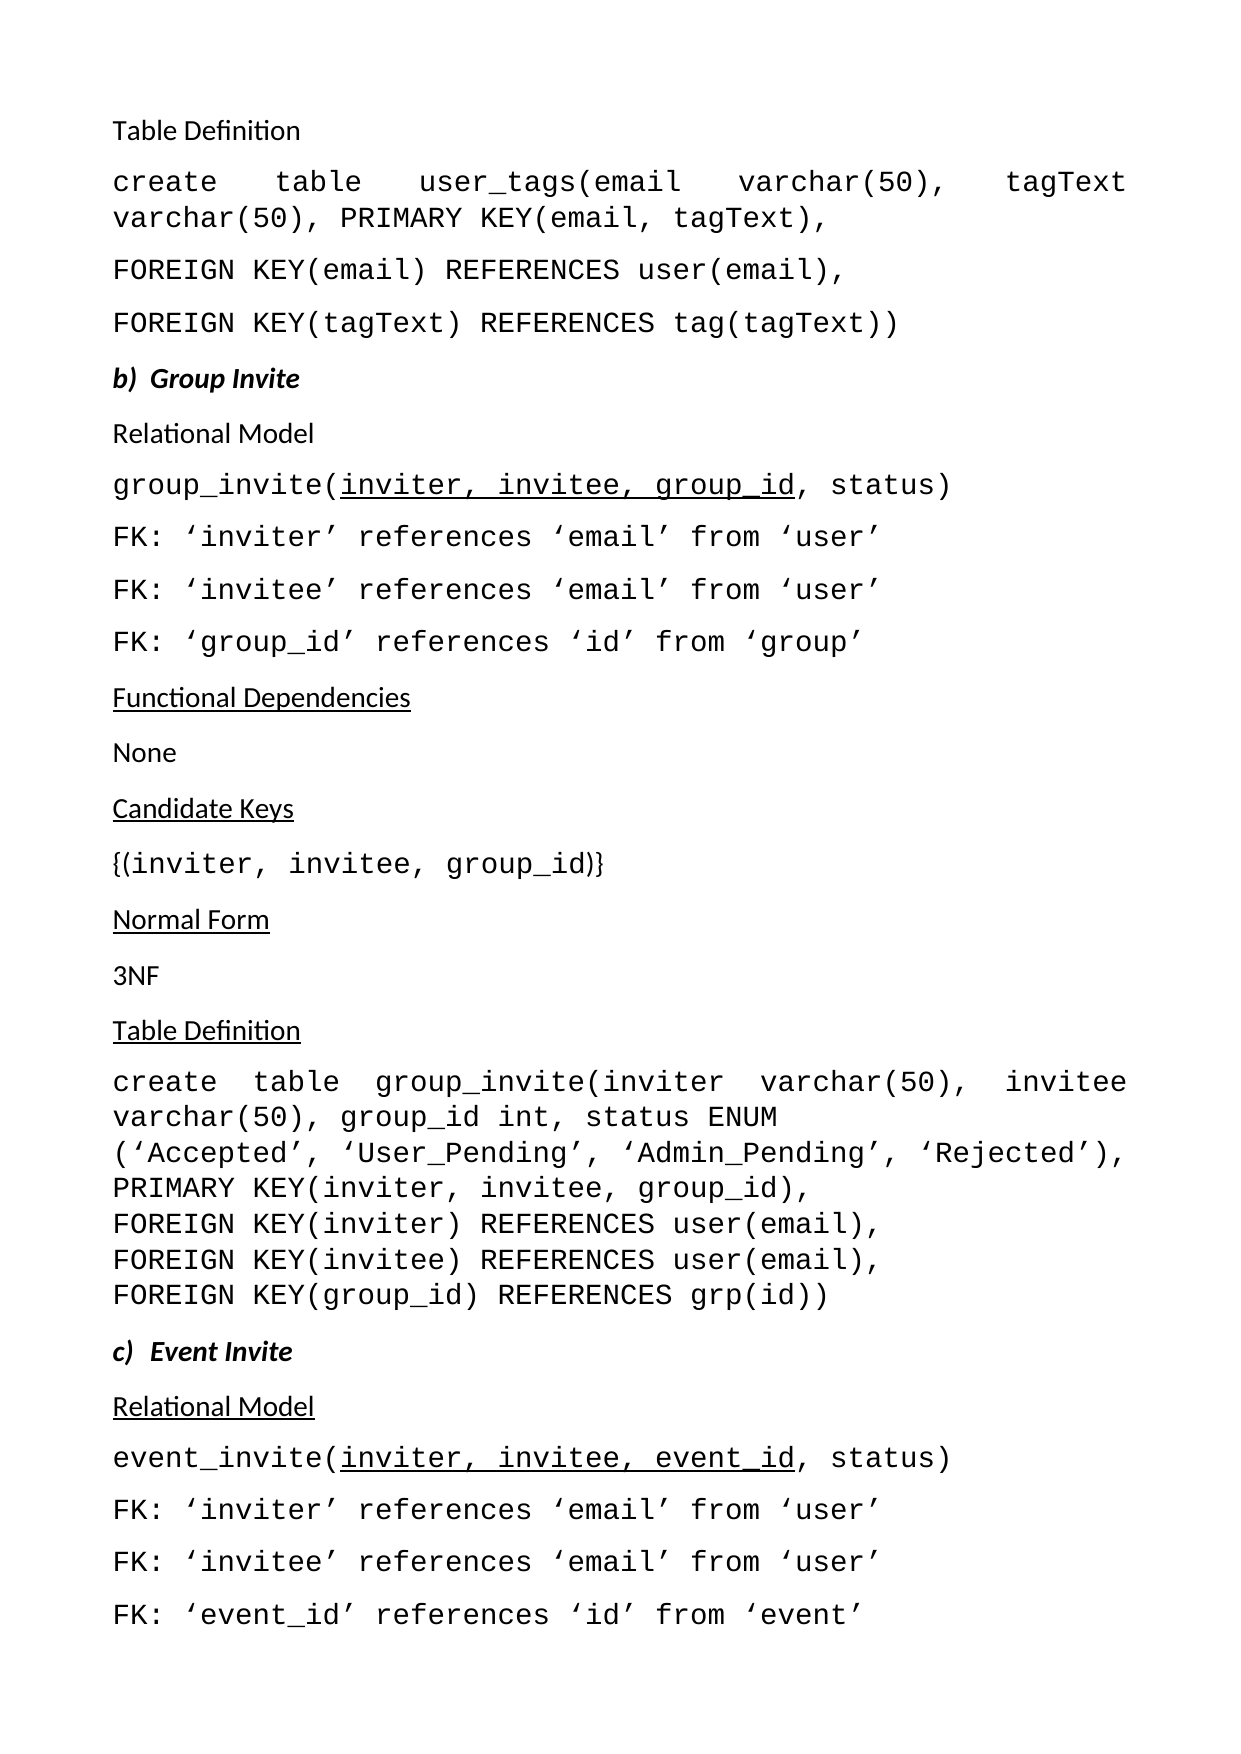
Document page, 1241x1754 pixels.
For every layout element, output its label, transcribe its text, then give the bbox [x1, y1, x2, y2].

text group_invite(inviter, invitee, group_id, status) [112, 470, 1128, 503]
text 3NF [112, 957, 1128, 992]
text event_invite(inviter, invitee, event_id, status) [112, 1443, 1128, 1476]
text Functional Dependencies [112, 679, 1128, 715]
text Relational Model [112, 1388, 1128, 1423]
text FOREIGN KEY(inviter) REFERENCES user(email), [112, 1209, 1128, 1242]
text PRIMARY KEY(inviter, invitee, group_id), [112, 1174, 1128, 1207]
text FOREIGN KEY(group_id) REFERENCES grp(id)) [112, 1281, 1128, 1313]
text FK: ‘event_id’ references ‘id’ from ‘event’ [112, 1600, 1128, 1633]
text FK: ‘inviter’ references ‘email’ from ‘user’ [112, 1495, 1128, 1528]
text Normal Form [112, 901, 1128, 937]
text create table group_invite(inviter varchar(50), invitee varchar(50), group_id int, status ENUM [112, 1067, 1128, 1135]
list Event Invite [112, 1333, 1128, 1368]
list Group Invite [112, 360, 1128, 396]
text None [112, 734, 1128, 770]
text {(inviter, invitee, group_id)} [112, 845, 1128, 882]
text FOREIGN KEY(tagText) REFERENCES tag(tagText)) [112, 308, 1128, 341]
text FOREIGN KEY(invitee) REFERENCES user(email), [112, 1245, 1128, 1278]
text FK: ‘invitee’ references ‘email’ from ‘user’ [112, 1548, 1128, 1581]
text Table Definition [112, 1012, 1128, 1047]
text Table Definition [112, 112, 1128, 148]
text (‘Accepted’, ‘User_Pending’, ‘Admin_Pending’, ‘Rejected’), [112, 1138, 1128, 1171]
text create table user_tags(email varchar(50), tagText varchar(50), PRIMARY KEY(email, tagText), [112, 168, 1128, 236]
text Relational Model [112, 415, 1128, 451]
text FK: ‘group_id’ references ‘id’ from ‘group’ [112, 627, 1128, 660]
text FOREIGN KEY(email) REFERENCES user(email), [112, 256, 1128, 288]
text FK: ‘invitee’ references ‘email’ from ‘user’ [112, 575, 1128, 608]
text Candidate Keys [112, 790, 1128, 825]
text FK: ‘inviter’ references ‘email’ from ‘user’ [112, 523, 1128, 556]
